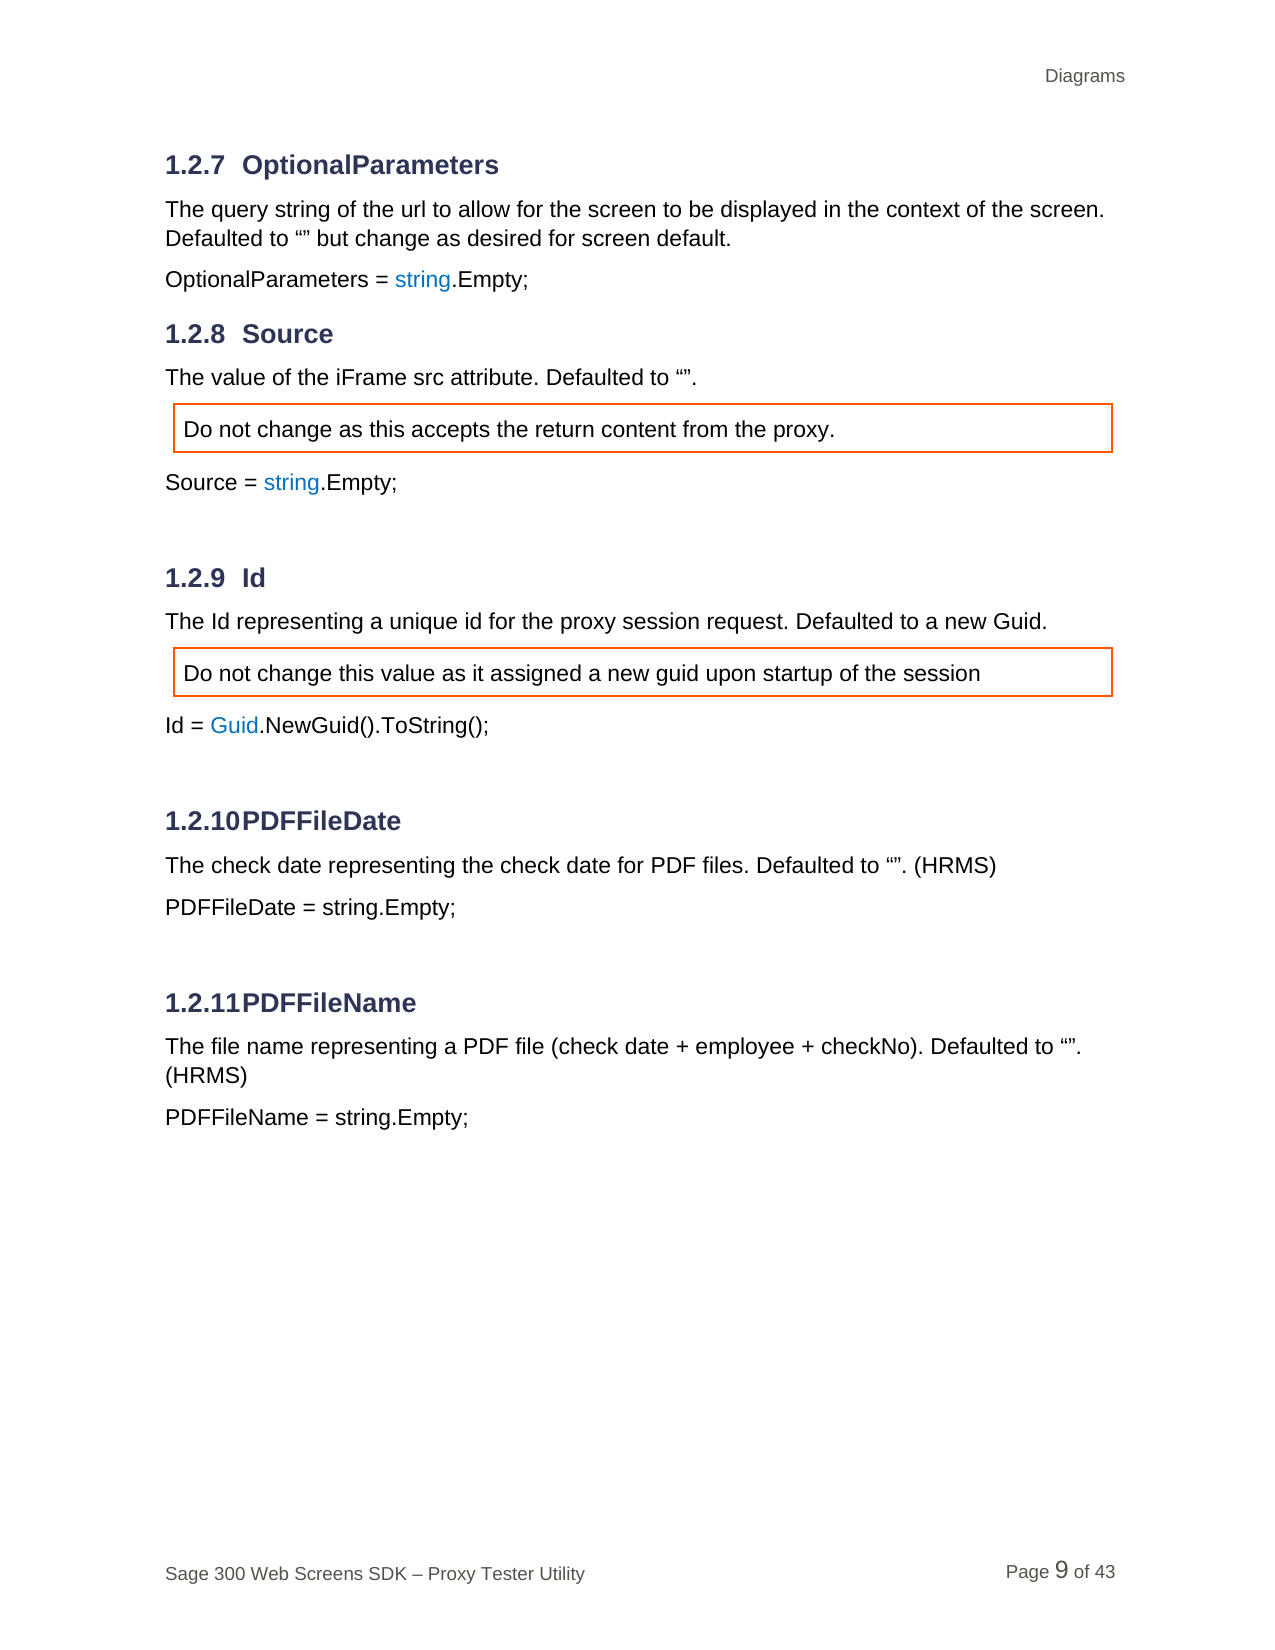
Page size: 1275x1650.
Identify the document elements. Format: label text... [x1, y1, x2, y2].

text The query string of the url to allow for the screen to be displayed in the context of the screen. Defaulted to “” but change as desired for screen default. [165, 193, 1125, 251]
subtitle PDFFileDate [165, 805, 1125, 837]
text PDFFileName = string.Empty; [165, 1101, 1125, 1130]
text The value of the iFrame src attribute. Defaulted to “”. [165, 362, 1125, 391]
subtitle Source [165, 318, 1125, 349]
subtitle OptionalParameters [165, 149, 1125, 180]
text Do not change as this accepts the return content from the proxy. [175, 405, 1111, 451]
text The file name representing a PDF file (check date + employee + checkNo). Defaulted to “”. (HRMS) [165, 1030, 1125, 1089]
text Do not change this value as it assigned a new guid upon startup of the session [175, 649, 1111, 695]
subtitle Id [165, 562, 1125, 593]
text Source = string.Empty; [165, 466, 1125, 495]
text OptionalParameters = string.Empty; [165, 264, 1125, 293]
text PDFFileDate = string.Empty; [165, 891, 1125, 920]
subtitle PDFFileName [165, 987, 1125, 1018]
text Id = Guid.NewGuid().ToString(); [165, 709, 1125, 739]
text The check date representing the check date for PDF files. Defaulted to “”. (HRMS) [165, 849, 1125, 878]
text The Id representing a unique id for the proxy session request. Defaulted to a new Guid. [165, 605, 1125, 634]
